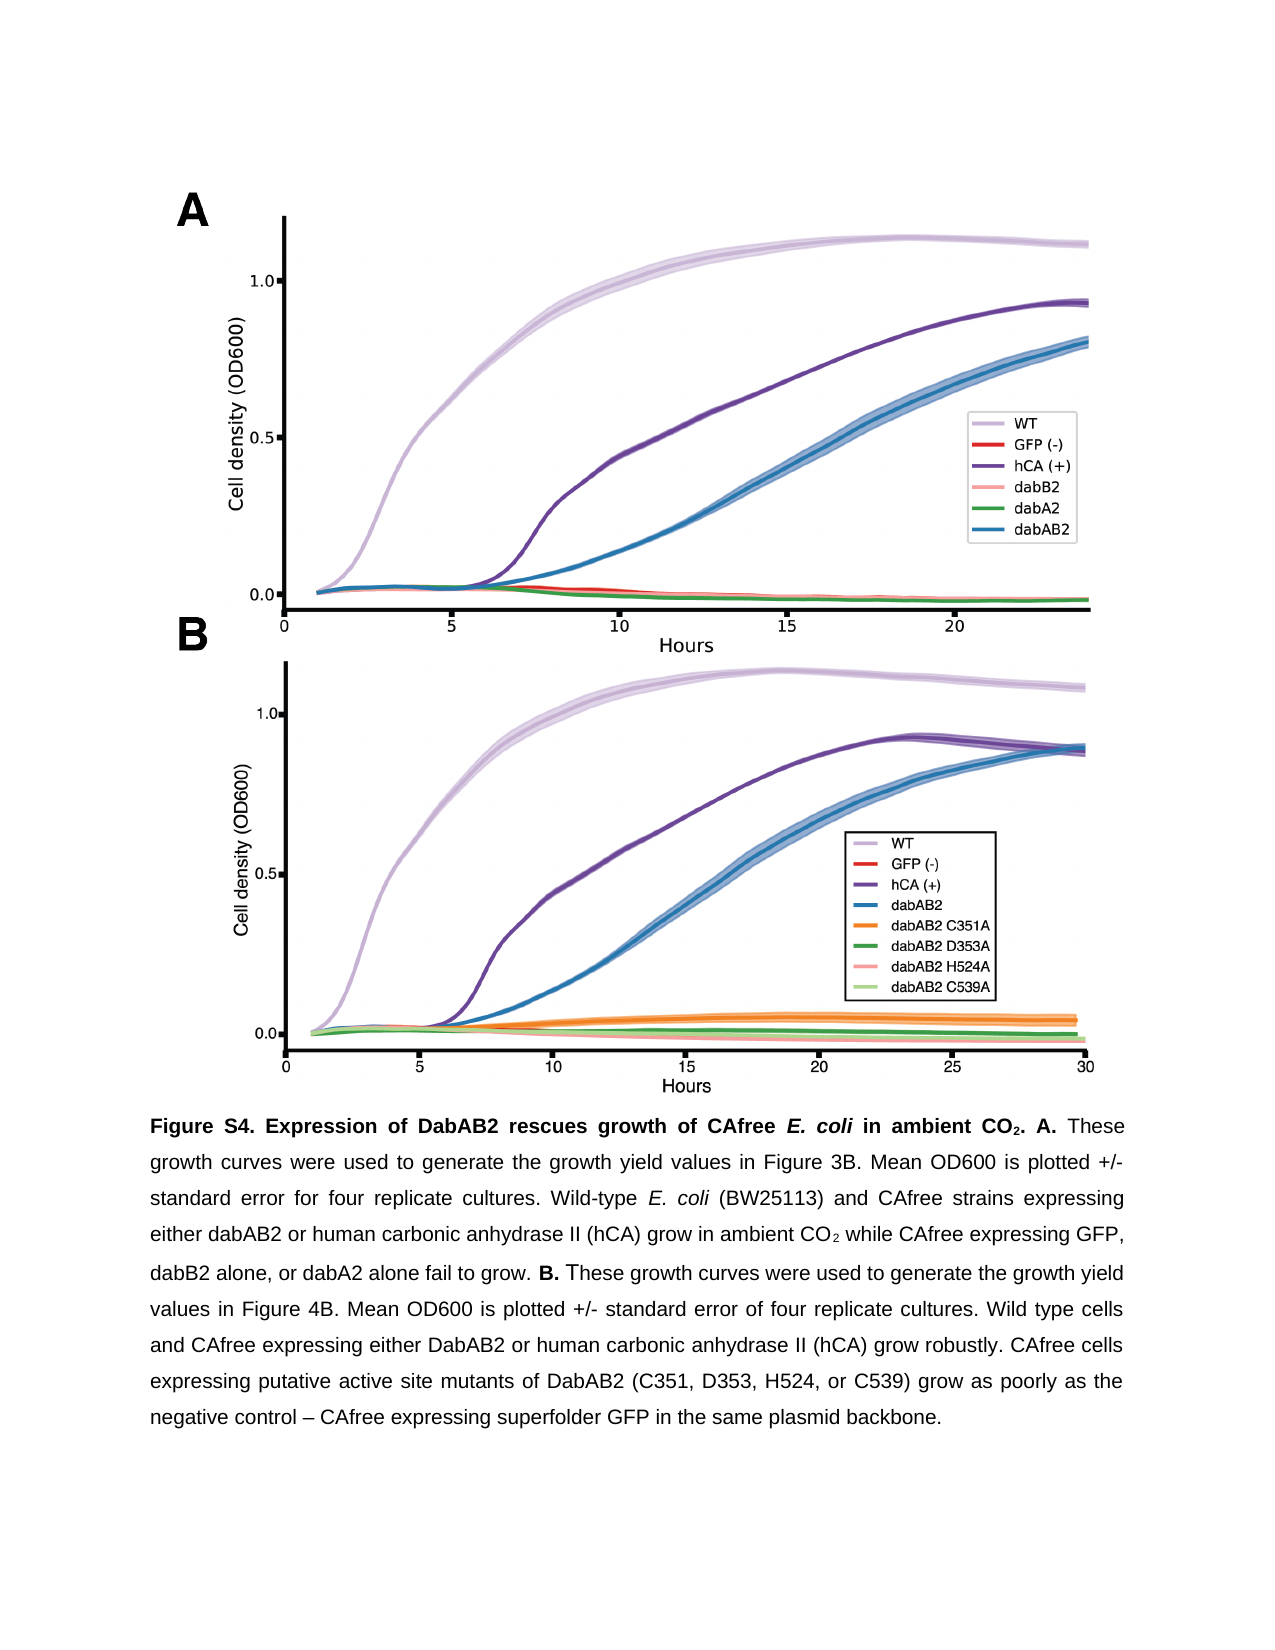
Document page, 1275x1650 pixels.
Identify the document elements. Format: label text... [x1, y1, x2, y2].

text Figure S4. Expression of DabAB2 rescues growth of CAfree E. coli in ambient CO2. A. These growth curves were used to generate the growth yield values in Figure 3B. Mean OD600 is plotted +/- standard error for four replicate cultures. Wild-type E. coli (BW25113) and CAfree strains expressing either dabAB2 or human carbonic anhydrase II (hCA) grow in ambient CO2 while CAfree expressing GFP, dabB2 alone, or dabA2 alone fail to grow. B. These growth curves were used to generate the growth yield values in Figure 4B. Mean OD600 is plotted +/- standard error of four replicate cultures. Wild type cells and CAfree expressing either DabAB2 or human carbonic anhydrase II (hCA) grow robustly. CAfree cells expressing putative active site mutants of DabAB2 (C351, D353, H524, or C539) grow as poorly as the negative control – CAfree expressing superfolder GFP in the same plasmid backbone. [150, 1113, 1125, 1428]
picture [175, 186, 1100, 1101]
